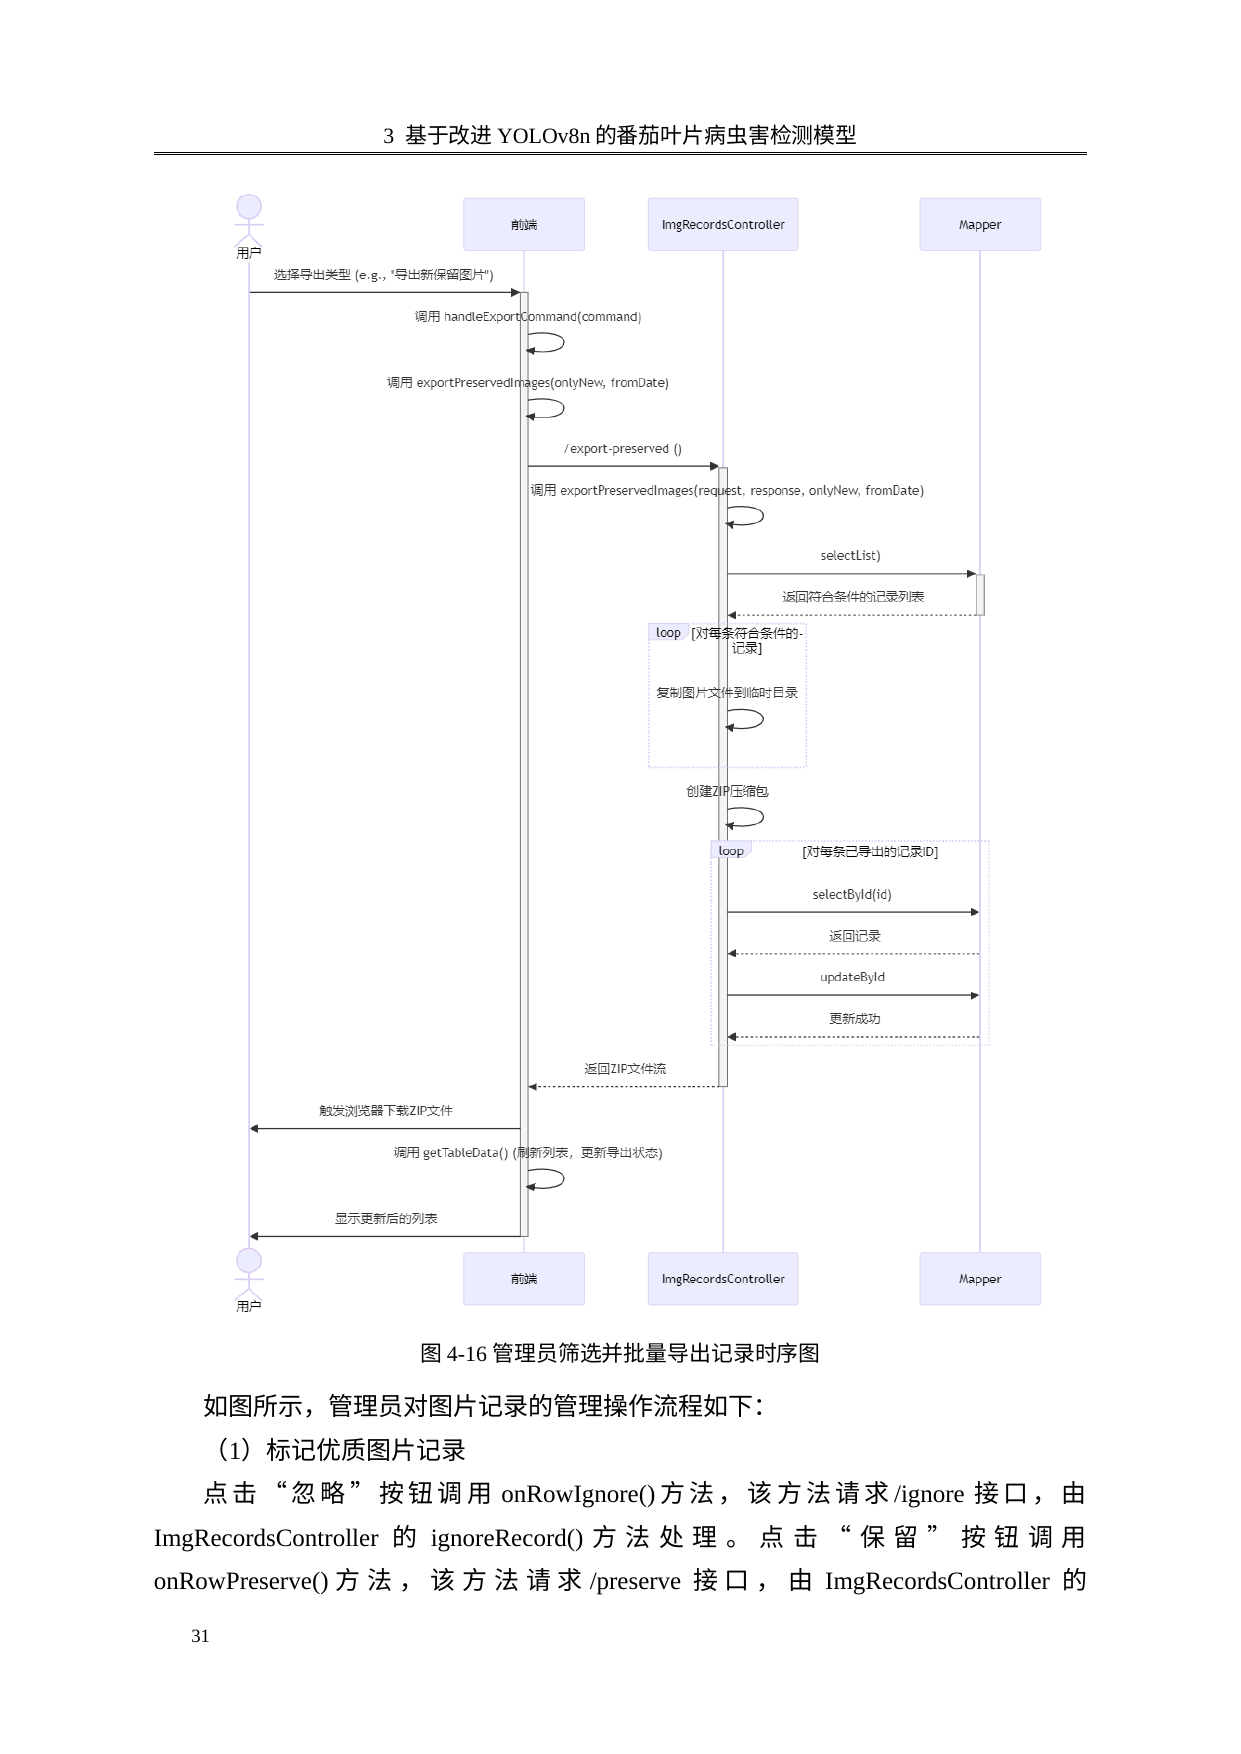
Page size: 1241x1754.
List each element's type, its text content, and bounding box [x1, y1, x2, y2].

picture [210, 177, 1080, 1318]
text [153, 1473, 1087, 1597]
subtitle （1）标记优质图片记录 [203, 1430, 1087, 1466]
text 如图所示，管理员对图片记录的管理操作流程如下： [153, 1387, 1087, 1423]
